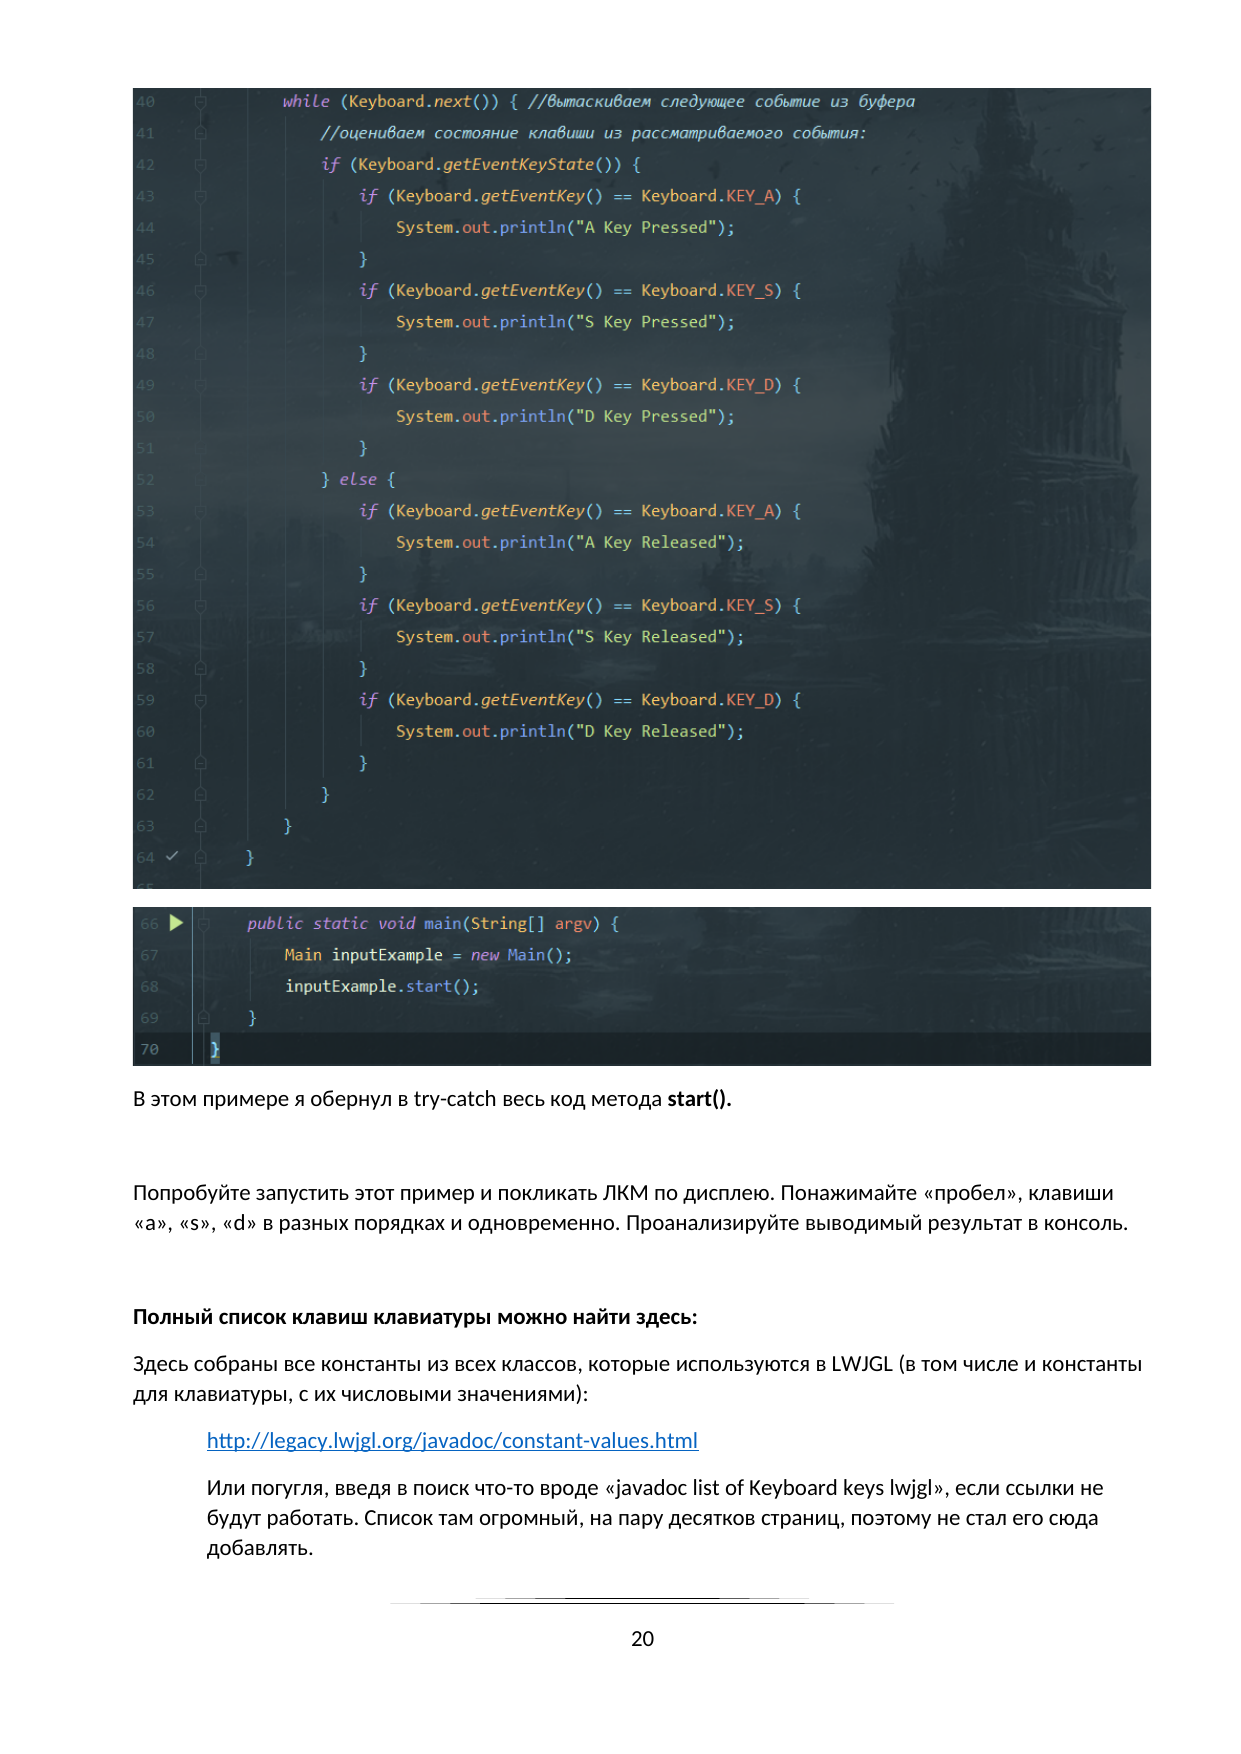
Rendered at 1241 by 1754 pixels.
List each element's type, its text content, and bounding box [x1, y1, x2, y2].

text Попробуйте запустить этот пример и покликать ЛКМ по дисплею. Понажимайте «пробел», клавиши «a», «s», «d» в разных порядках и одновременно. Проанализируйте выводимый результат в консоль. [133, 1178, 1152, 1236]
text http://legacy.lwjgl.org/javadoc/constant-values.html [207, 1426, 1152, 1454]
text В этом примере я обернул в try-catch весь код метода start(). [133, 1084, 1152, 1112]
text Полный список клавиш клавиатуры можно найти здесь: [133, 1302, 1152, 1330]
picture [132, 907, 1152, 1066]
picture [132, 88, 1152, 889]
text Или погугля, введя в поиск что-то вроде «javadoc list of Keyboard keys lwjgl», если ссылки не будут работать. Список там огромный, на пару десятков страниц, поэтому не стал его сюда добавлять. [207, 1473, 1152, 1561]
text Здесь собраны все константы из всех классов, которые используются в LWJGL (в том числе и константы для клавиатуры, с их числовыми значениями): [133, 1349, 1152, 1407]
